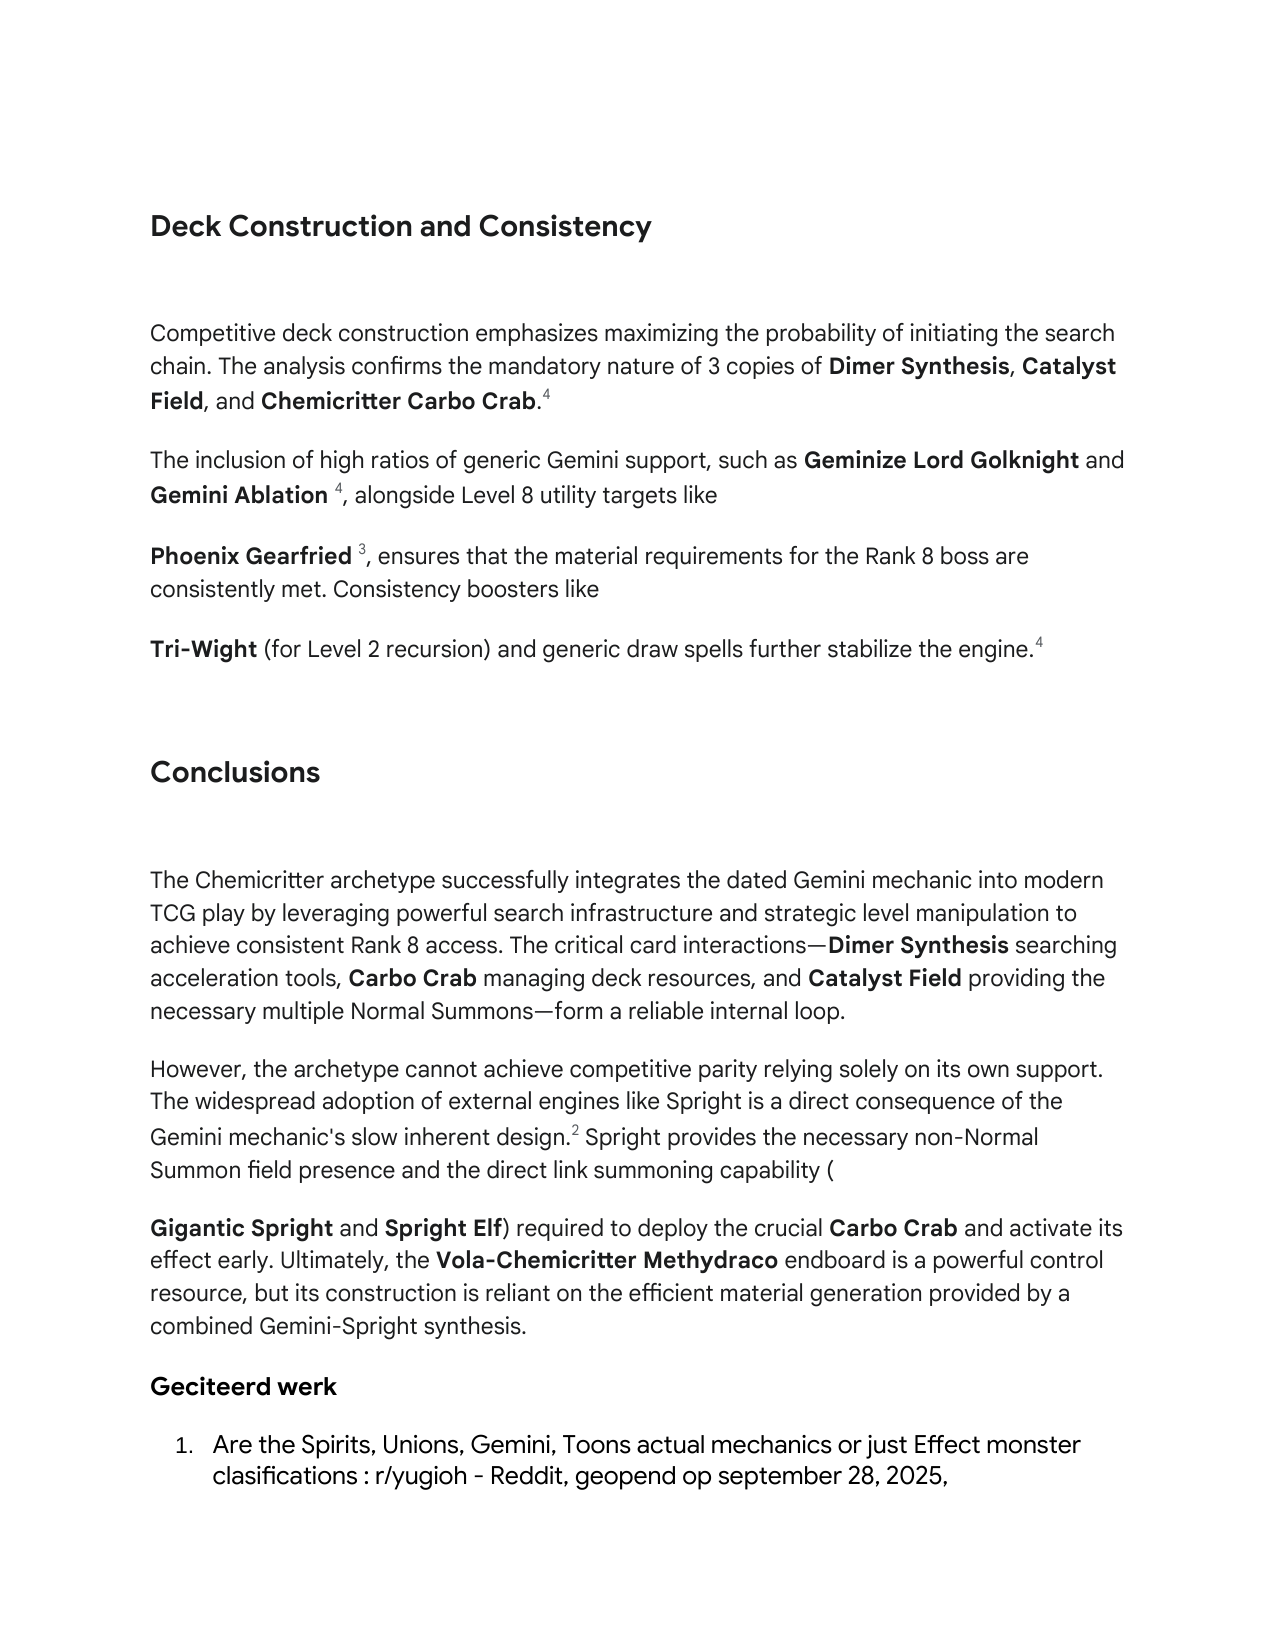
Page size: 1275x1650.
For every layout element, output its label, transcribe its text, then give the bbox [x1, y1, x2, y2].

text Gigantic Spright and Spright Elf) required to deploy the crucial Carbo Crab and activate its effect early. Ultimately, the Vola-Chemicritter Methydraco endboard is a powerful control resource, but its construction is reliant on the efficient material generation provided by a combined Gemini-Spright synthesis. [150, 1214, 1125, 1341]
text Competitive deck construction emphasizes maximizing the probability of initiating the search chain. The analysis confirms the mandatory nature of 3 copies of Dimer Synthesis, Catalyst Field, and Chemicritter Carbo Crab.4 [150, 319, 1125, 417]
text The Chemicritter archetype successfully integrates the dated Gemini mechanic into modern TCG play by leveraging powerful search infrastructure and strategic level manipulation to achieve consistent Rank 8 access. The critical card interactions—Dimer Synthesis searching acceleration tools, Carbo Crab managing deck resources, and Catalyst Field providing the necessary multiple Normal Summons—form a reliable internal loop. [150, 866, 1125, 1026]
text However, the archetype cannot achieve competitive parity relying solely on its own support. The widespread adoption of external engines like Spright is a direct consequence of the Gemini mechanic's slow inherent design.2 Spright provides the necessary non-Normal Summon field presence and the direct link summoning capability ( [150, 1055, 1125, 1185]
subtitle Deck Construction and Consistency [150, 208, 1125, 244]
text The inclusion of high ratios of generic Gemini support, such as Geminize Lord Golknight and Gemini Ablation 4, alongside Level 8 utility targets like [150, 446, 1125, 511]
subtitle Geciteerd werk [150, 1371, 1125, 1402]
subtitle Conclusions [150, 754, 1125, 791]
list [175, 1429, 1125, 1492]
text Tri-Wight (for Level 2 recursion) and generic draw spells further stabilize the engine.4 [150, 633, 1125, 664]
text Phoenix Gearfried 3, ensures that the material requirements for the Rank 8 boss are consistently met. Consistency boosters like [150, 540, 1125, 604]
